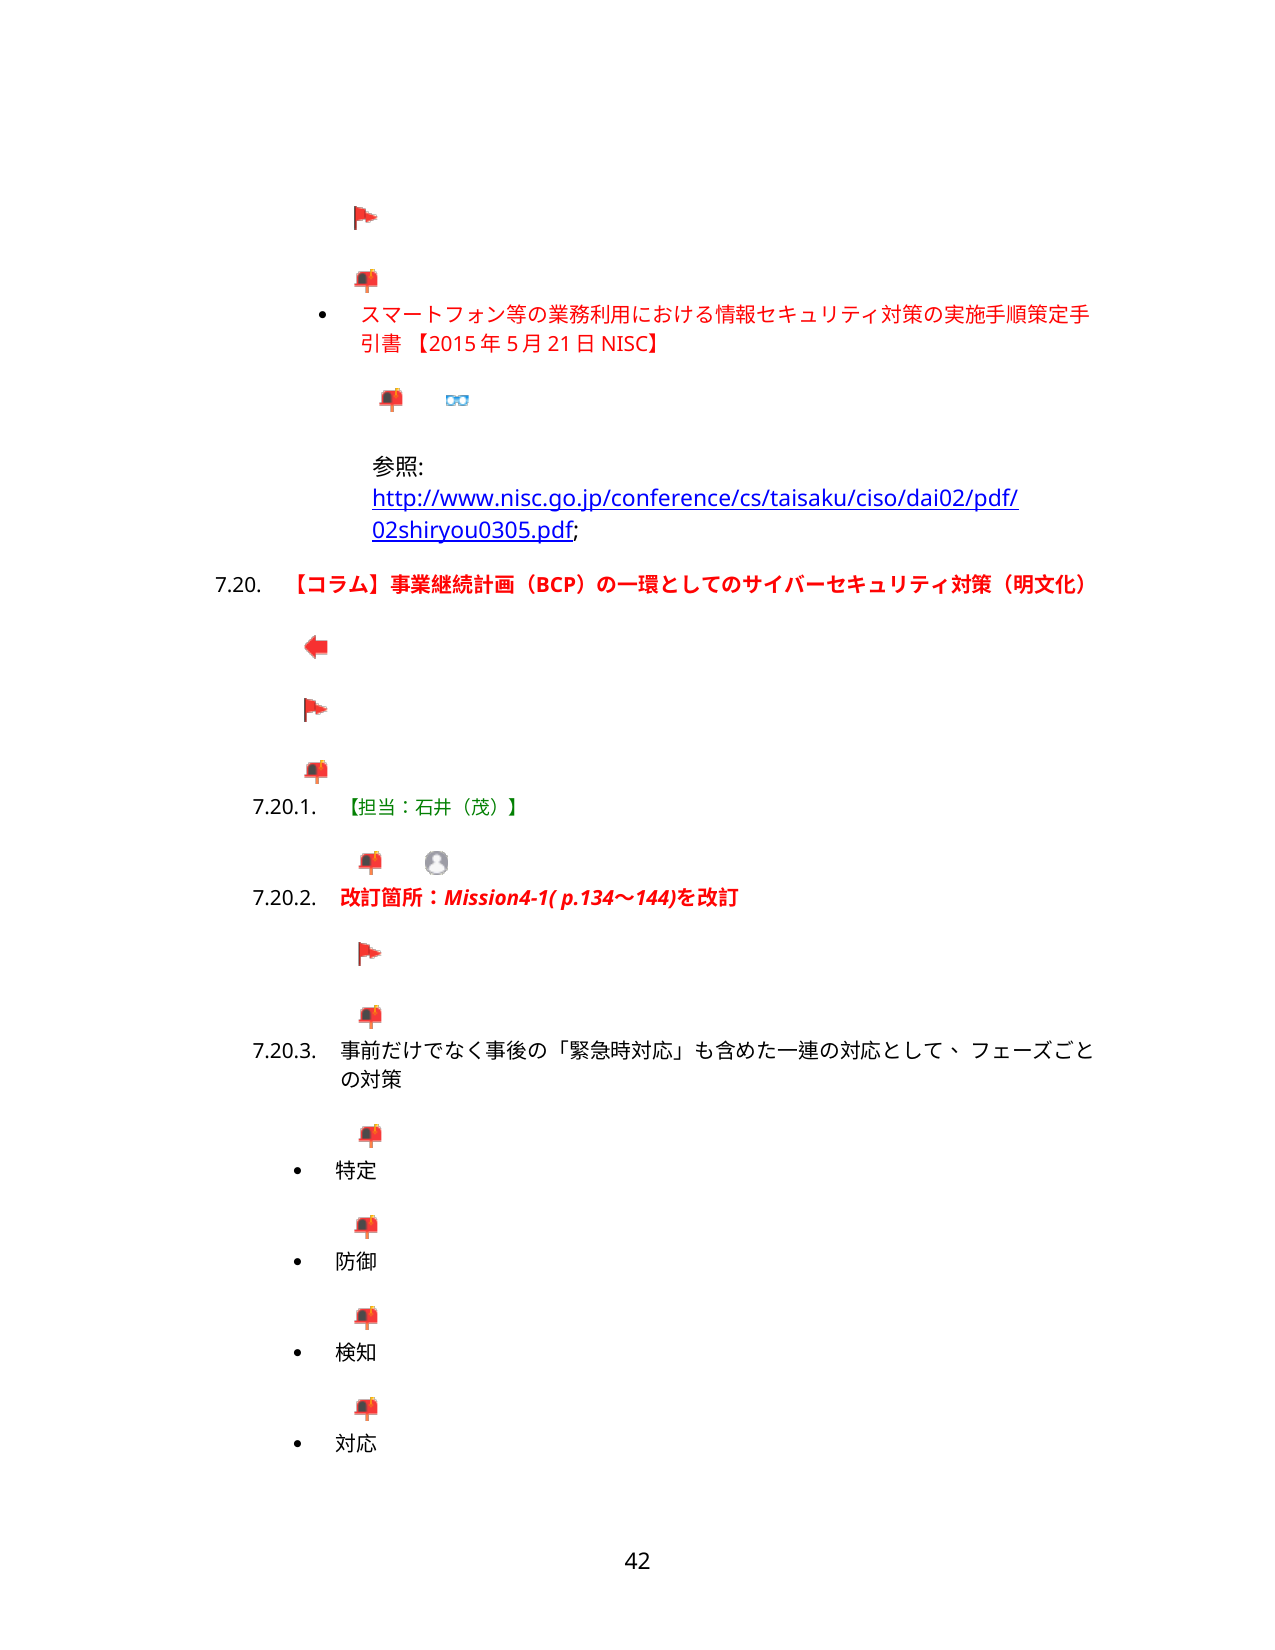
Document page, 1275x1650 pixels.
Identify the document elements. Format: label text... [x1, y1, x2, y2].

picture [304, 698, 328, 722]
picture [358, 1124, 382, 1148]
list 参照: [372, 451, 1098, 482]
picture [354, 1306, 378, 1330]
picture [304, 760, 328, 784]
list 検知 [294, 1338, 1098, 1366]
picture [358, 942, 382, 966]
list 【担当：石井（茂）】 [252, 792, 1098, 821]
picture [379, 388, 403, 412]
picture [354, 1215, 378, 1239]
list 改訂箇所：Mission4-1( p.134～144)を改訂 [252, 883, 1098, 911]
picture [358, 1005, 382, 1029]
list 防御 [294, 1247, 1098, 1275]
text http://www.nisc.go.jp/conference/cs/taisaku/ciso/dai02/pdf/02shiryou0305.pdf; [372, 482, 1098, 545]
picture [358, 851, 382, 875]
picture [304, 635, 328, 659]
picture [425, 851, 448, 875]
list 事前だけでなく事後の「緊急時対応」も含めた一連の対応として、 フェーズごとの対策 [252, 1036, 1098, 1093]
list 対応 [294, 1429, 1098, 1457]
picture [354, 269, 378, 293]
picture [354, 1397, 378, 1421]
picture [446, 388, 469, 412]
picture [354, 206, 378, 230]
list 【コラム】事業継続計画（BCP）の一環としてのサイバーセキュリティ対策（明文化） [215, 570, 1098, 598]
list スマートフォン等の業務利用における情報セキュリティ対策の実施手順策定手引書 【2015年 5月21日NISC】 [319, 301, 1098, 357]
list 特定 [294, 1156, 1098, 1184]
